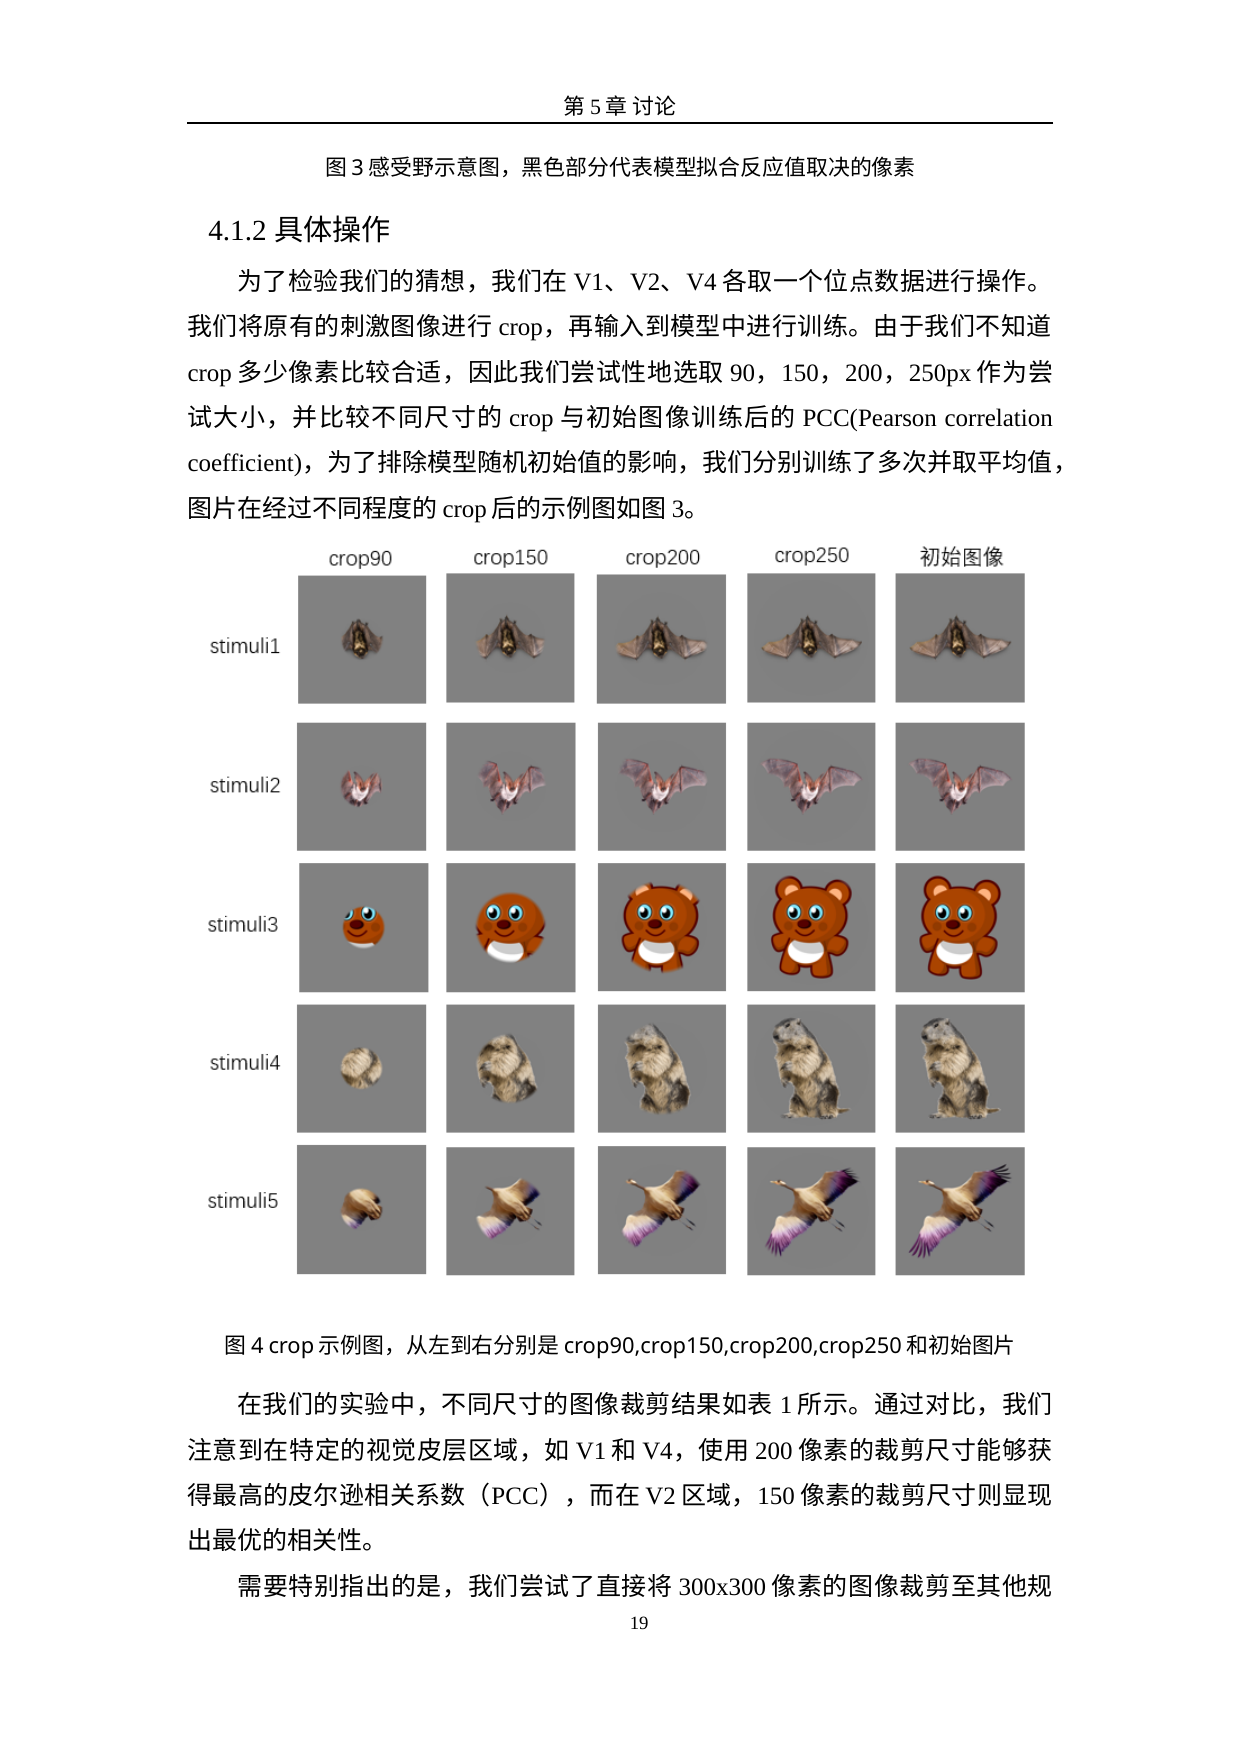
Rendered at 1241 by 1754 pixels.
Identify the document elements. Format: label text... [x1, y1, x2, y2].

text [187, 1566, 1053, 1602]
text 图3 感受野示意图，黑色部分代表模型拟合反应值取决的像素 [187, 150, 1053, 182]
text 图4 crop示例图，从左到右分别是crop90,crop150,crop200,crop250和初始图片 [187, 1328, 1053, 1360]
subtitle 具体操作 [187, 207, 1053, 249]
picture [187, 533, 1053, 1309]
text 在我们的实验中，不同尺寸的图像裁剪结果如表1所示。通过对比，我们注意到在特定的视觉皮层区域，如V1和V4，使用200像素的裁剪尺寸能够获得最高的皮尔逊相关系数（PCC），而在V2区域，150像素的裁剪尺寸则显现出最优的相关性。 [187, 1385, 1053, 1557]
text 为了检验我们的猜想，我们在V1、V2、V4各取一个位点数据进行操作。我们将原有的刺激图像进行crop，再输入到模型中进行训练。由于我们不知道crop多少像素比较合适，因此我们尝试性地选取90，150，200，250px作为尝试大小，并比较不同尺寸的crop与初始图像训练后的PCC(Pearson correlation coefficient)，为了排除模型随机初始值的影响，我们分别训练了多次并取平均值，图片在经过不同程度的crop后的示例图如图3。 [187, 262, 1053, 524]
